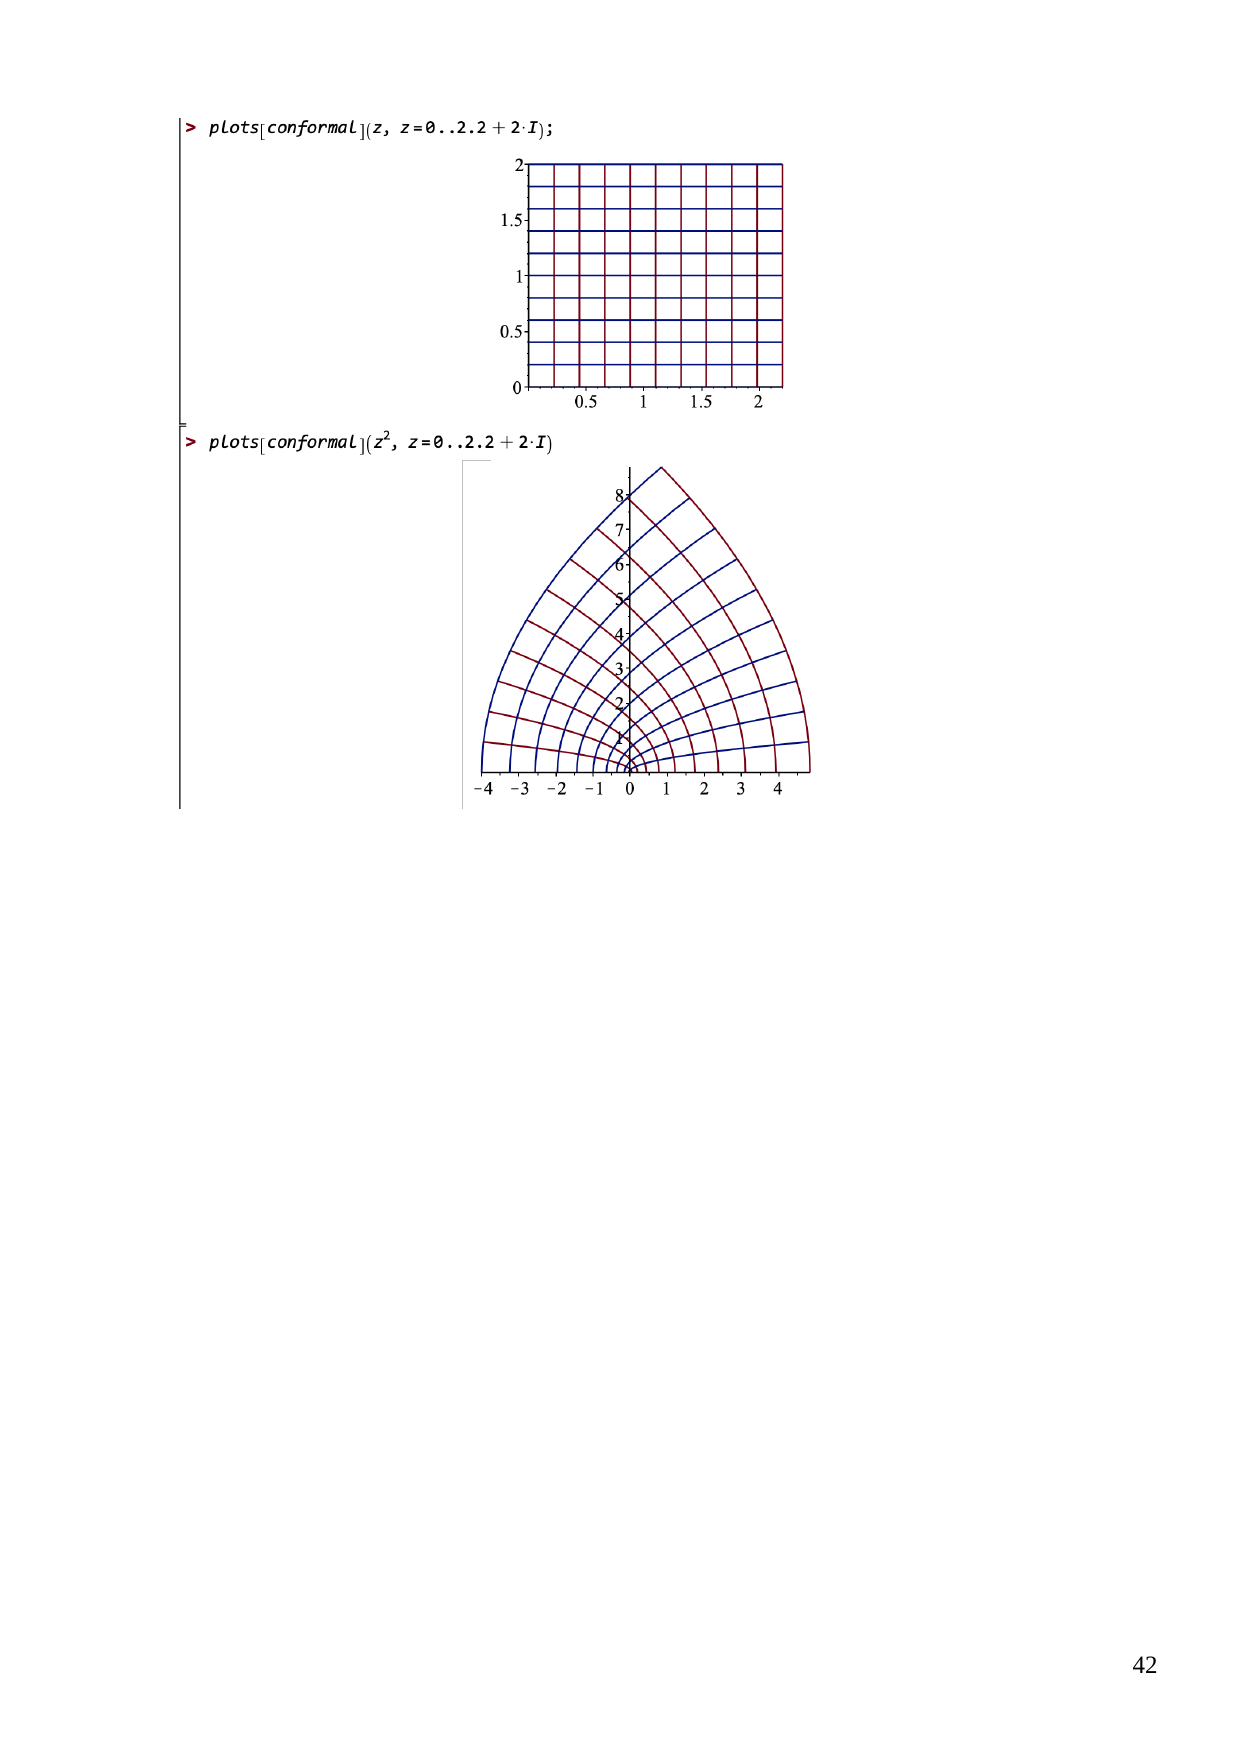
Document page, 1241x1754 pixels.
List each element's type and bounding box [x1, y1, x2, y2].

picture [177, 118, 1152, 809]
